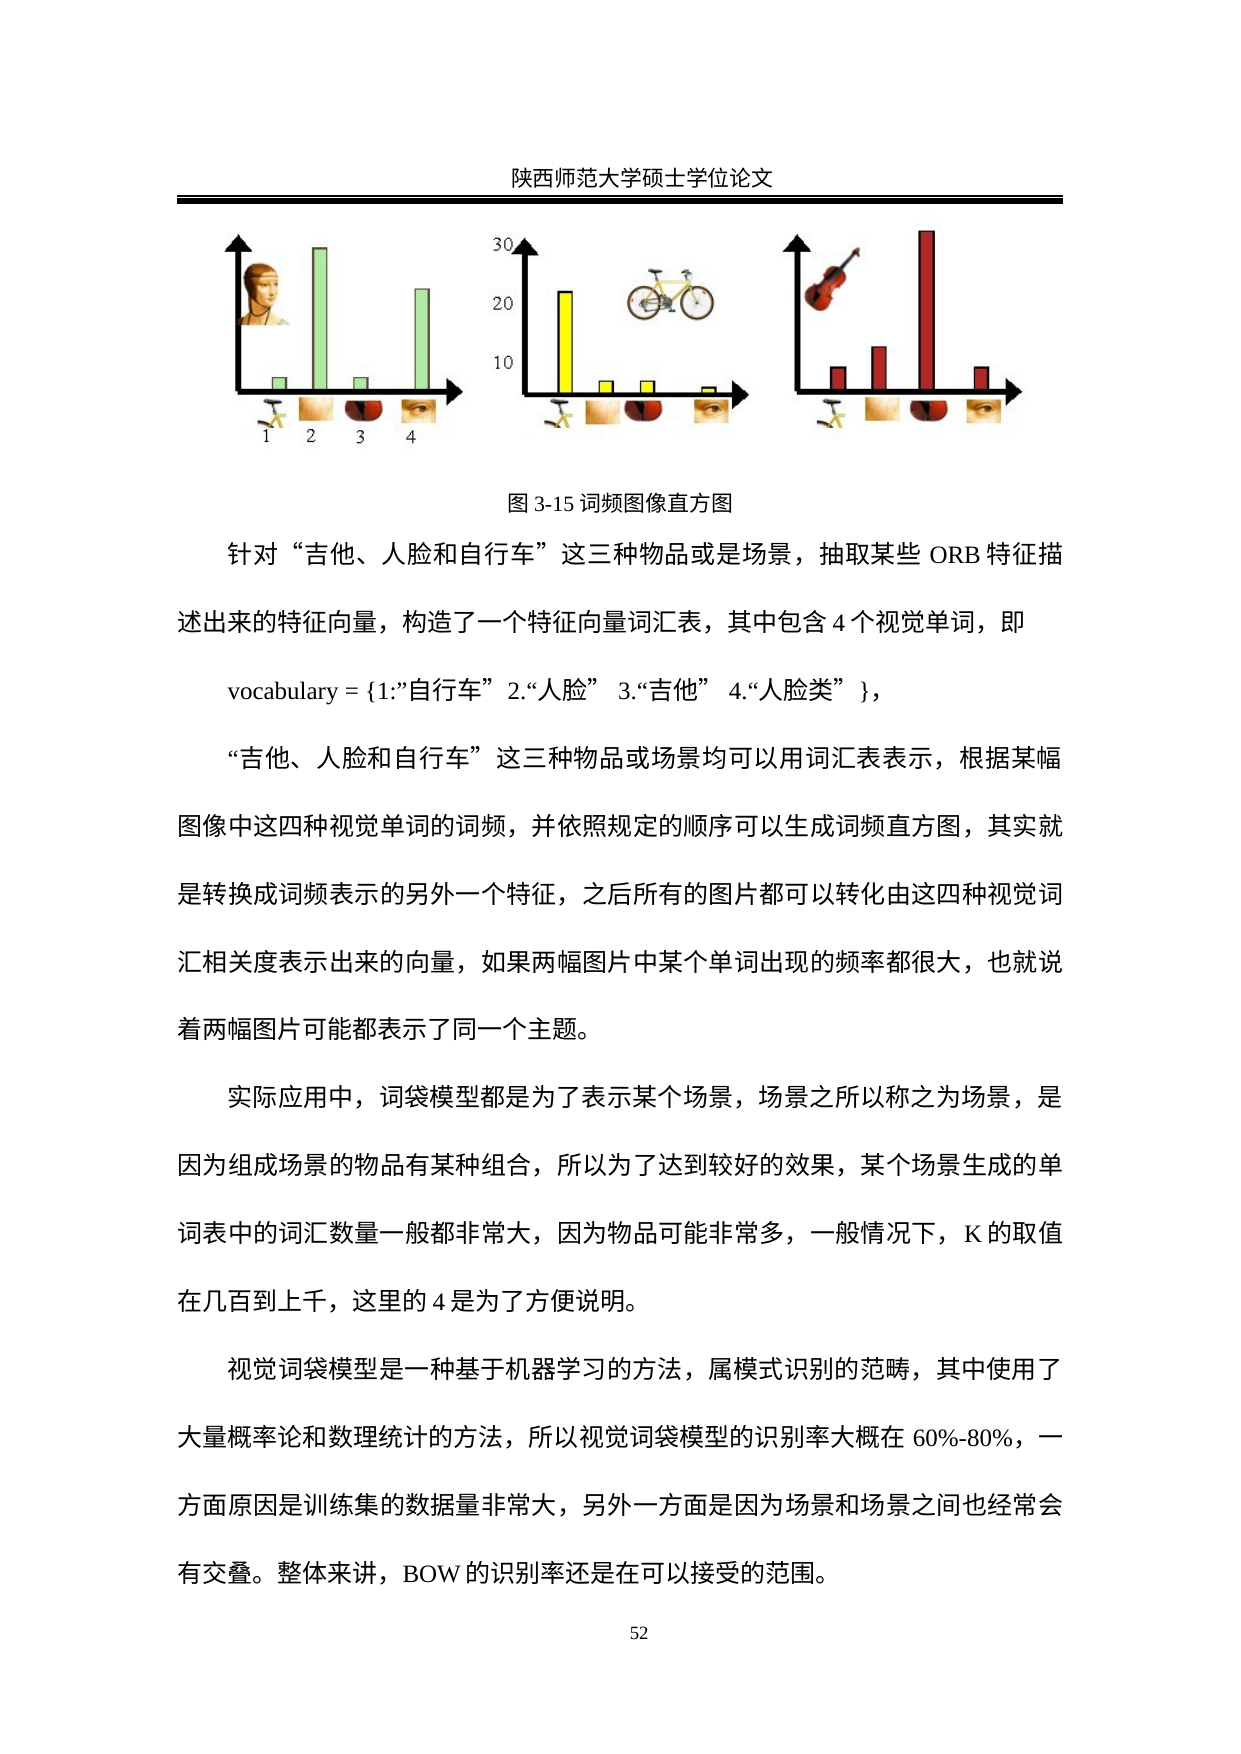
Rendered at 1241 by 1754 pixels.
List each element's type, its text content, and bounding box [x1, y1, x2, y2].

picture [187, 213, 1053, 474]
list 视觉词袋模型是一种基于机器学习的方法，属模式识别的范畴，其中使用了大量概率论和数理统计的方法，所以视觉词袋模型的识别率大概在60%-80%，一方面原因是训练集的数据量非常大，另外一方面是因为场景和场景之间也经常会有交叠。整体来讲，BOW的识别率还是在可以接受的范围。 [177, 1334, 1063, 1605]
list 图3-15 词频图像直方图 [177, 485, 1063, 519]
list 实际应用中，词袋模型都是为了表示某个场景，场景之所以称之为场景，是因为组成场景的物品有某种组合，所以为了达到较好的效果，某个场景生成的单词表中的词汇数量一般都非常大，因为物品可能非常多，一般情况下，K的取值在几百到上千，这里的4是为了方便说明。 [177, 1062, 1063, 1334]
list “吉他、人脸和自行车”这三种物品或场景均可以用词汇表表示，根据某幅图像中这四种视觉单词的词频，并依照规定的顺序可以生成词频直方图，其实就是转换成词频表示的另外一个特征，之后所有的图片都可以转化由这四种视觉词汇相关度表示出来的向量，如果两幅图片中某个单词出现的频率都很大，也就说着两幅图片可能都表示了同一个主题。 [177, 722, 1063, 1062]
list vocabulary = {1:”自行车”2.“人脸” 3.“吉他” 4.“人脸类”}， [177, 654, 1063, 722]
list 针对“吉他、人脸和自行车”这三种物品或是场景，抽取某些ORB特征描述出来的特征向量，构造了一个特征向量词汇表，其中包含4个视觉单词，即 [177, 519, 1063, 654]
